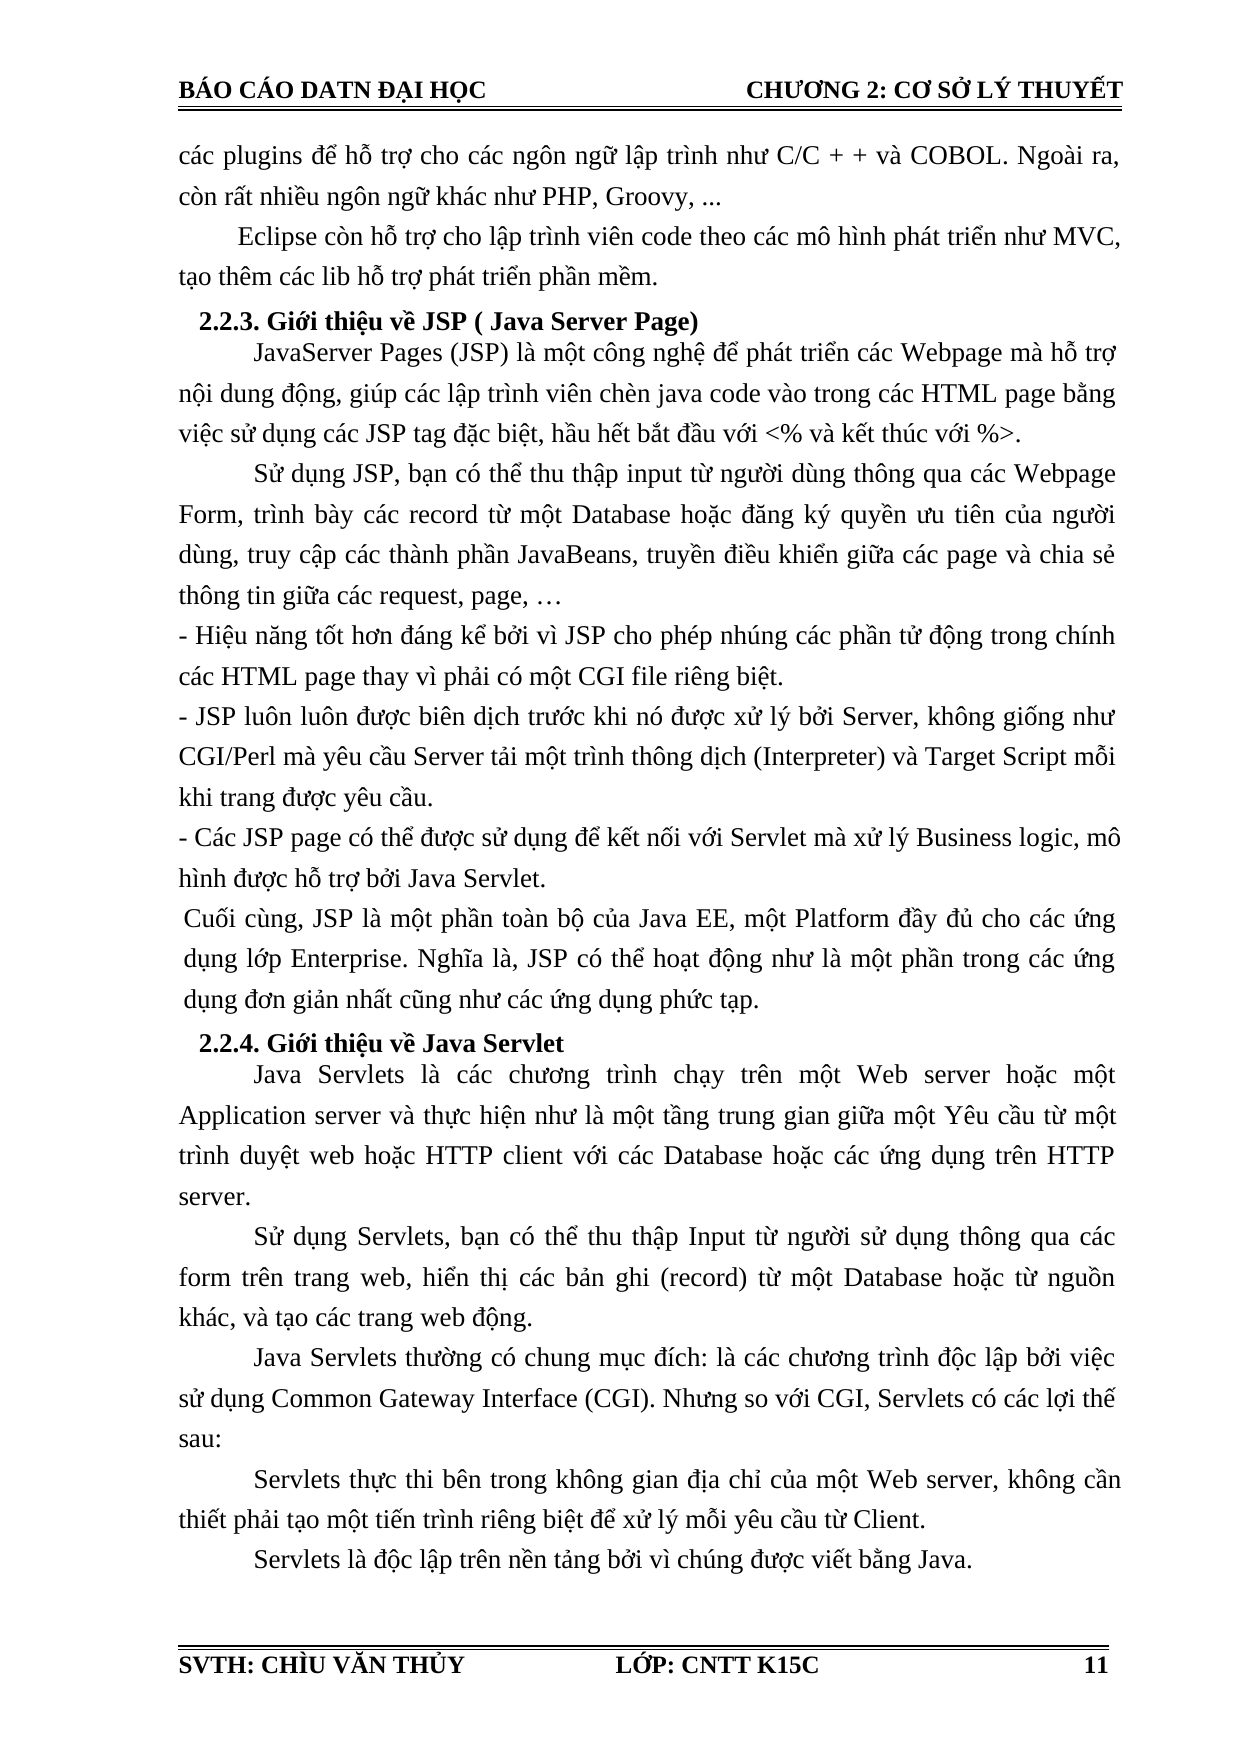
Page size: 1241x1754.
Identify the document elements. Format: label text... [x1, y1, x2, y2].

list Eclipse còn hỗ trợ cho lập trình viên code theo các mô hình phát triển như MVC, tạo thêm các lib hỗ trợ phát triển phần mềm. [178, 220, 1122, 292]
text Servlets thực thi bên trong không gian địa chỉ của một Web server, không cần thiết phải tạo một tiến trình riêng biệt để xử lý mỗi yêu cầu từ Client. [178, 1463, 1122, 1534]
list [178, 139, 1122, 211]
subtitle 2.2.3. Giới thiệu về JSP ( Java Server Page) [178, 305, 1122, 336]
text - Các JSP page có thể được sử dụng để kết nối với Servlet mà xử lý Business logic, mô hình được hỗ trợ bởi Java Servlet. [178, 821, 1122, 893]
subtitle 2.2.4. Giới thiệu về Java Servlet [178, 1027, 1122, 1059]
text Servlets là độc lập trên nền tảng bởi vì chúng được viết bằng Java. [178, 1544, 1122, 1575]
text Sử dụng JSP, bạn có thể thu thập input từ người dùng thông qua các Webpage Form, trình bày các record từ một Database hoặc đăng ký quyền ưu tiên của người dùng, truy cập các thành phần JavaBeans, truyền điều khiển giữa các page và chia sẻ thông tin giữa các request, page, … [178, 457, 1118, 610]
text JavaServer Pages (JSP) là một công nghệ để phát triển các Webpage mà hỗ trợ nội dung động, giúp các lập trình viên chèn java code vào trong các HTML page bằng việc sử dụng các JSP tag đặc biệt, hầu hết bắt đầu với <% và kết thúc với %>. [178, 336, 1118, 448]
text Sử dụng Servlets, bạn có thể thu thập Input từ người sử dụng thông qua các form trên trang web, hiển thị các bản ghi (record) từ một Database hoặc từ nguồn khác, và tạo các trang web động. [178, 1220, 1117, 1332]
text - Hiệu năng tốt hơn đáng kể bởi vì JSP cho phép nhúng các phần tử động trong chính các HTML page thay vì phải có một CGI file riêng biệt. [178, 619, 1117, 691]
text Java Servlets là các chương trình chạy trên một Web server hoặc một Application server và thực hiện như là một tầng trung gian giữa một Yêu cầu từ một trình duyệt web hoặc HTTP client với các Database hoặc các ứng dụng trên HTTP server. [178, 1059, 1117, 1211]
text Cuối cùng, JSP là một phần toàn bộ của Java EE, một Platform đầy đủ cho các ứng dụng lớp Enterprise. Nghĩa là, JSP có thể hoạt động như là một phần trong các ứng dụng đơn giản nhất cũng như các ứng dụng phức tạp. [183, 902, 1117, 1014]
text - JSP luôn luôn được biên dịch trước khi nó được xử lý bởi Server, không giống như CGI/Perl mà yêu cầu Server tải một trình thông dịch (Interpreter) và Target Script mỗi khi trang được yêu cầu. [178, 700, 1117, 812]
text Java Servlets thường có chung mục đích: là các chương trình độc lập bởi việc sử dụng Common Gateway Interface (CGI). Nhưng so với CGI, Servlets có các lợi thế sau: [178, 1342, 1117, 1453]
